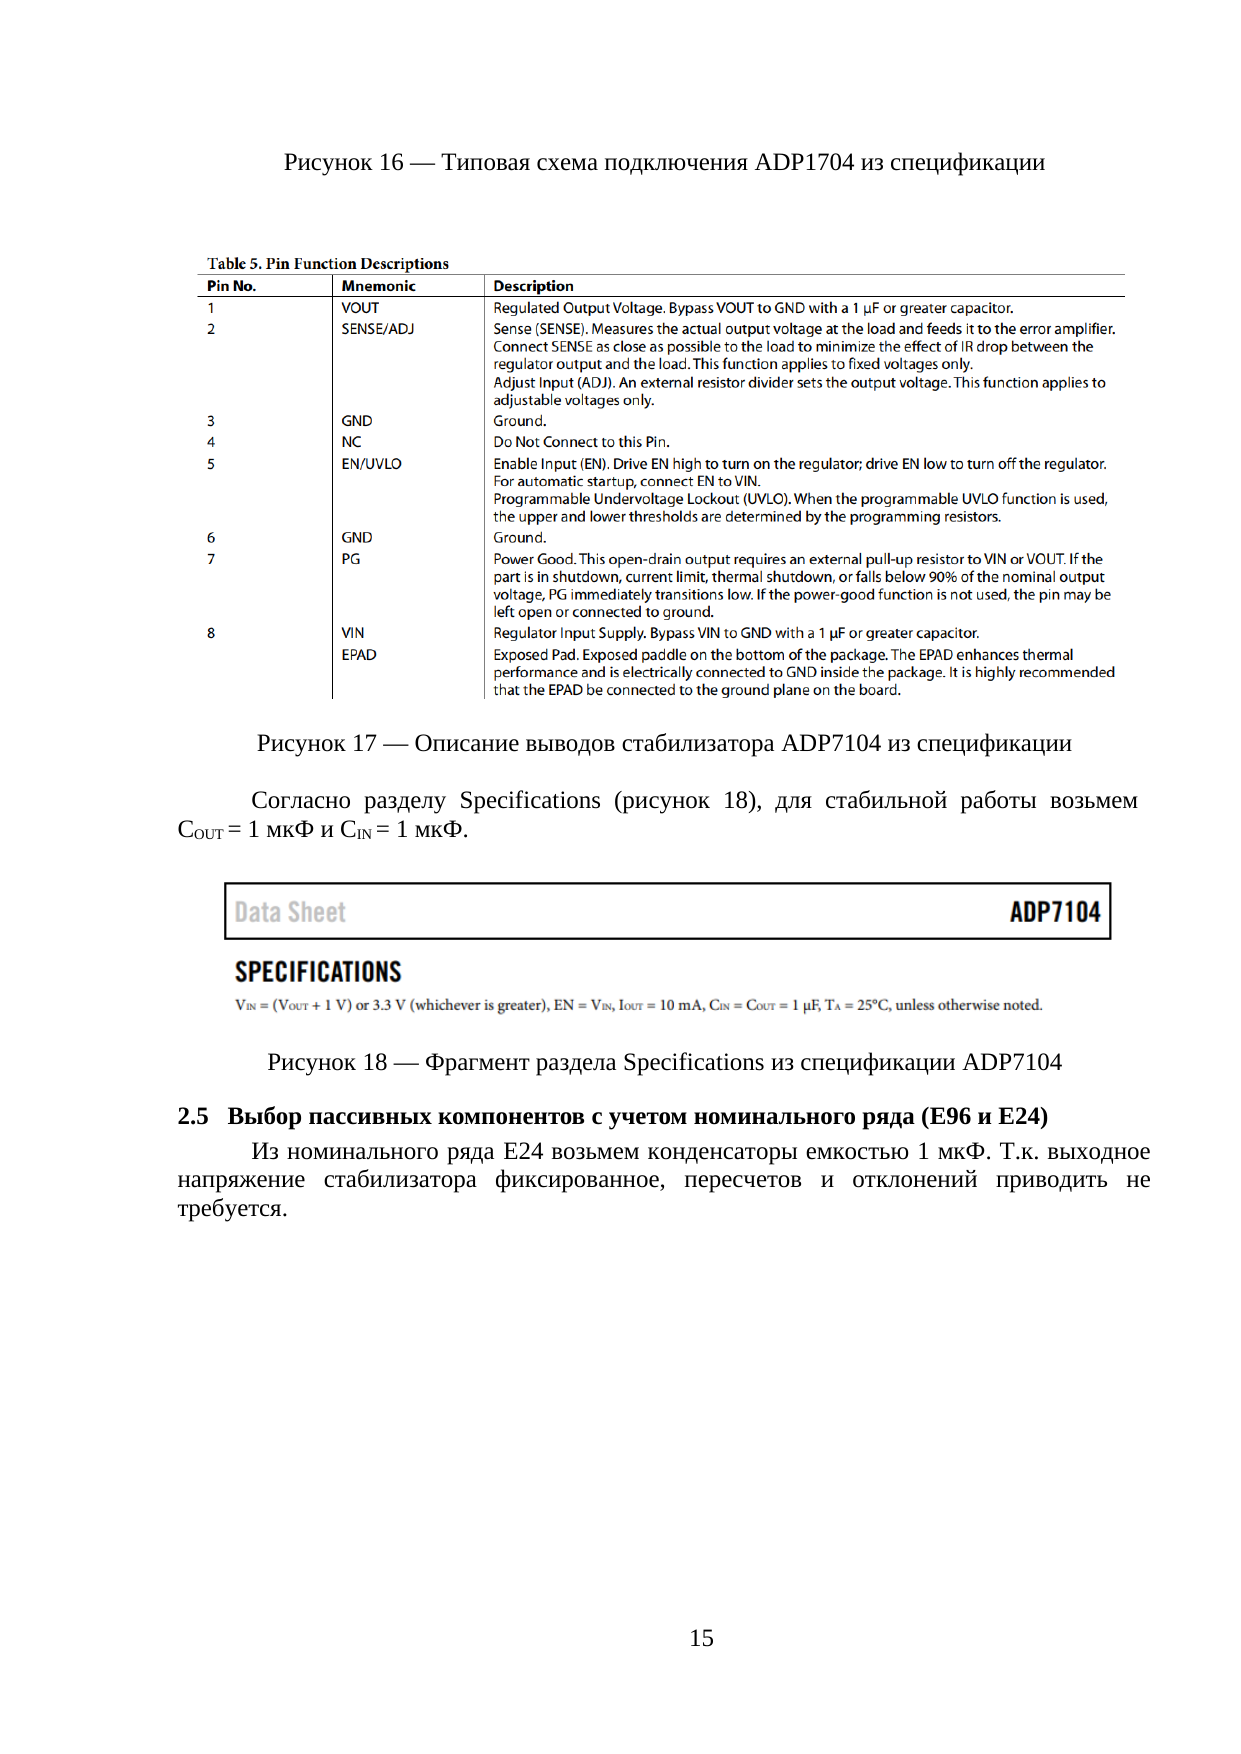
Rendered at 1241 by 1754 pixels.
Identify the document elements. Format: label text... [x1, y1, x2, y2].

picture [177, 233, 1152, 699]
picture [213, 871, 1116, 1019]
subtitle Выбор пассивных компонентов с учетом номинального ряда (E96 и E24) [177, 1101, 1152, 1129]
text Согласно разделу Specifications (рисунок 18), для стабильной работы возьмем COUT = 1 мкФ и CIN = 1 мкФ. [177, 785, 1152, 843]
text Из номинального ряда E24 возьмем конденсаторы емкостью 1 мкФ. Т.к. выходное напряжение стабилизатора фиксированное, пересчетов и отклонений приводить не требуется. [177, 1136, 1152, 1222]
text Рисунок 17 — Описание выводов стабилизатора ADP7104 из спецификации [177, 728, 1152, 756]
